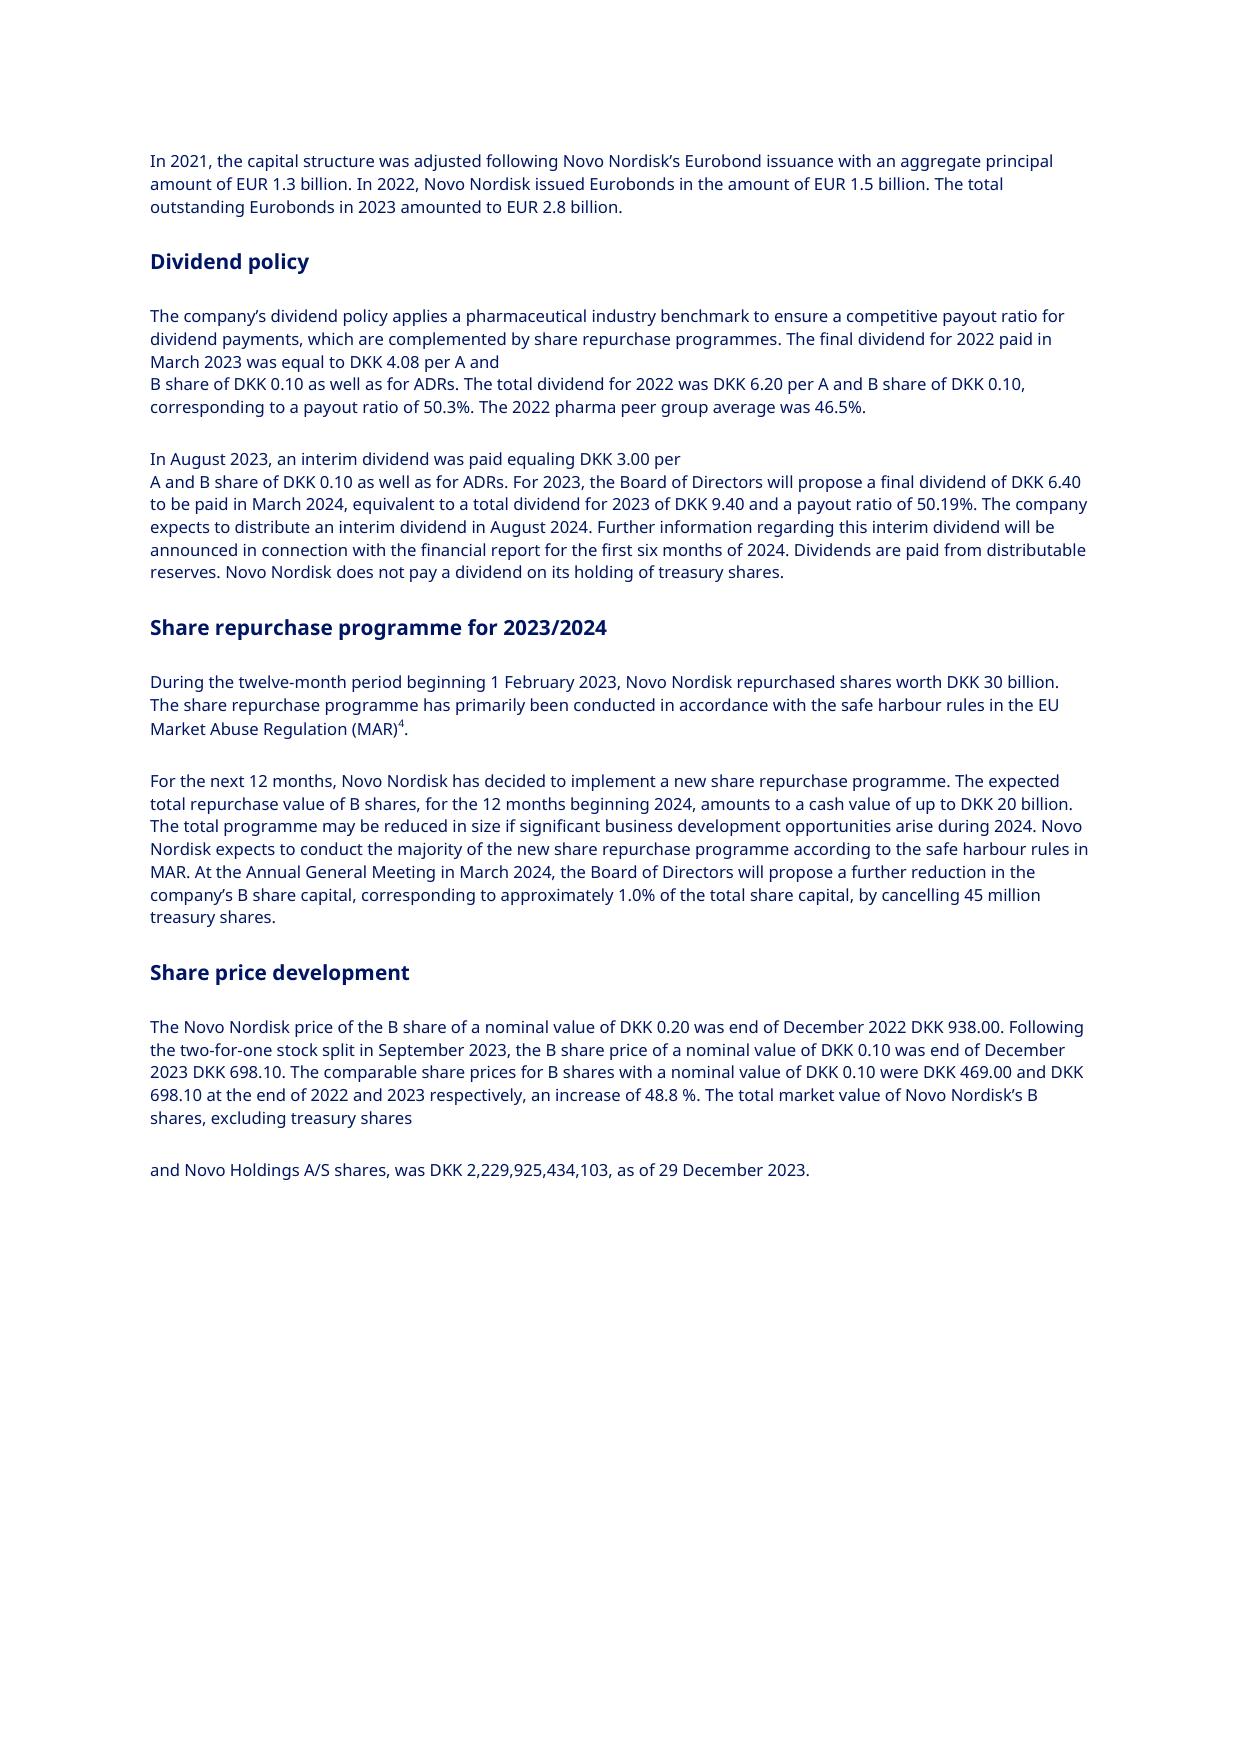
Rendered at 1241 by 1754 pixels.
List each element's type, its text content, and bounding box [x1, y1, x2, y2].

text Share repurchase programme for 2023/2024 [150, 613, 1090, 641]
text and Novo Holdings A/S shares, was DKK 2,229,925,434,103, as of 29 December 2023. [150, 1158, 1090, 1181]
text Share price development [150, 958, 1090, 986]
text For the next 12 months, Novo Nordisk has decided to implement a new share repurchase programme. The expected total repurchase value of B shares, for the 12 months beginning 2024, amounts to a cash value of up to DKK 20 billion. The total programme may be reduced in size if significant business development opportunities arise during 2024. Novo Nordisk expects to conduct the majority of the new share repurchase programme according to the safe harbour rules in MAR. At the Annual General Meeting in March 2024, the Board of Directors will propose a further reduction in the company’s B share capital, corresponding to approximately 1.0% of the total share capital, by cancelling 45 million treasury shares. [150, 770, 1090, 929]
text During the twelve-month period beginning 1 February 2023, Novo Nordisk repurchased shares worth DKK 30 billion. The share repurchase programme has primarily been conducted in accordance with the safe harbour rules in the EU Market Abuse Regulation (MAR)4. [150, 671, 1090, 741]
text In 2021, the capital structure was adjusted following Novo Nordisk’s Eurobond issuance with an aggregate principal amount of EUR 1.3 billion. In 2022, Novo Nordisk issued Eurobonds in the amount of EUR 1.5 billion. The total outstanding Eurobonds in 2023 amounted to EUR 2.8 billion. [150, 150, 1090, 218]
text In August 2023, an interim dividend was paid equaling DKK 3.00 per A and B share of DKK 0.10 as well as for ADRs. For 2023, the Board of Directors will propose a final dividend of DKK 6.40 to be paid in March 2024, equivalent to a total dividend for 2023 of DKK 9.40 and a payout ratio of 50.19%. The company expects to distribute an interim dividend in August 2024. Further information regarding this interim dividend will be announced in connection with the financial report for the first six months of 2024. Dividends are paid from distributable reserves. Novo Nordisk does not pay a dividend on its holding of treasury shares. [150, 448, 1090, 584]
text The company’s dividend policy applies a pharmaceutical industry benchmark to ensure a competitive payout ratio for dividend payments, which are complemented by share repurchase programmes. The final dividend for 2022 paid in March 2023 was equal to DKK 4.08 per A and B share of DKK 0.10 as well as for ADRs. The total dividend for 2022 was DKK 6.20 per A and B share of DKK 0.10, corresponding to a payout ratio of 50.3%. The 2022 pharma peer group average was 46.5%. [150, 305, 1090, 418]
text The Novo Nordisk price of the B share of a nominal value of DKK 0.20 was end of December 2022 DKK 938.00. Following the two-for-one stock split in September 2023, the B share price of a nominal value of DKK 0.10 was end of December 2023 DKK 698.10. The comparable share prices for B shares with a nominal value of DKK 0.10 were DKK 469.00 and DKK 698.10 at the end of 2022 and 2023 respectively, an increase of 48.8 %. The total market value of Novo Nordisk’s B shares, excluding treasury shares [150, 1015, 1090, 1129]
text Dividend policy [150, 247, 1090, 276]
